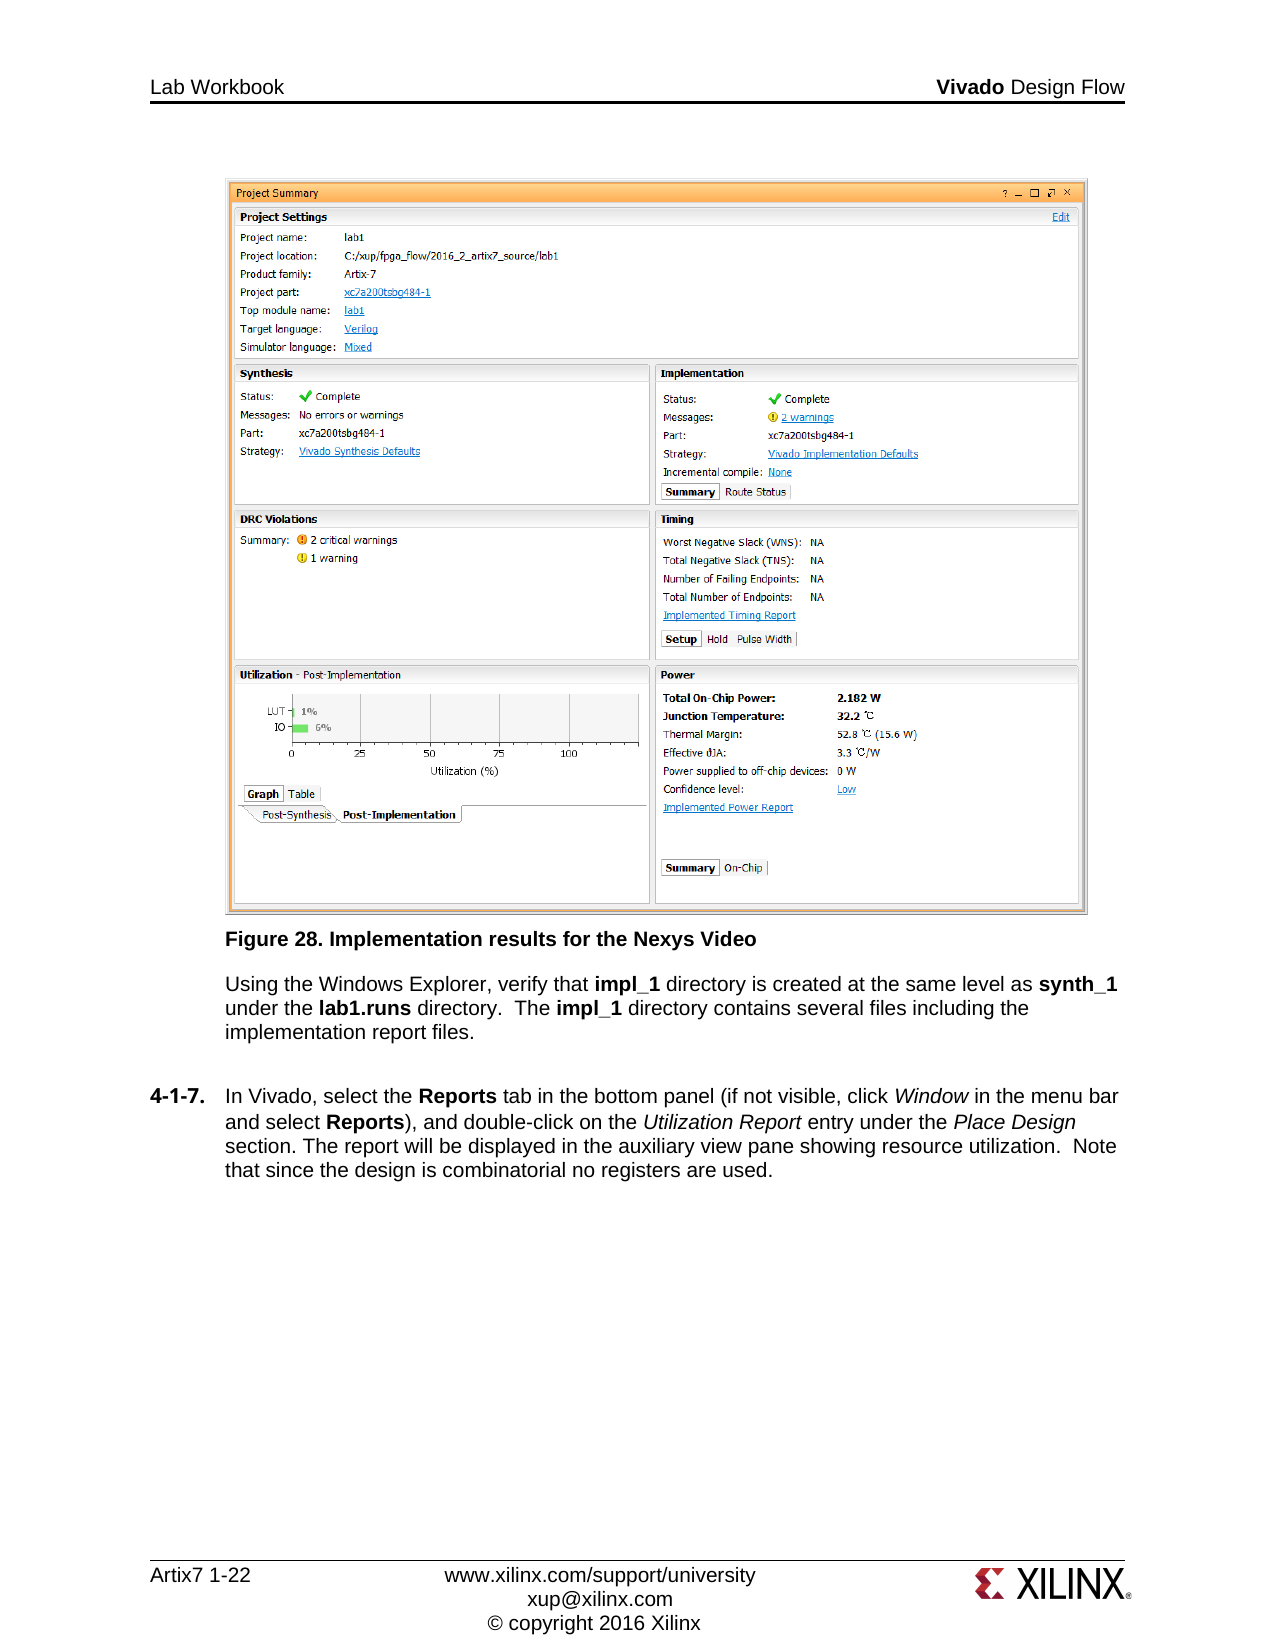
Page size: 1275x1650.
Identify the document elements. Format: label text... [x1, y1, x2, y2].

picture [225, 178, 1088, 915]
text Figure 28. Implementation results for the Nexys Video [225, 927, 1125, 951]
text Using the Windows Explorer, verify that impl_1 directory is created at the same level as synth_1 under the lab1.runs directory. The impl_1 directory contains several files including the implementation report files. [225, 972, 1125, 1044]
text In Vivado, select the Reports tab in the bottom panel (if not visible, click Window in the menu bar and select Reports), and double-click on the Utilization Report entry under the Place Design section. The report will be displayed in the auxiliary view pane showing resource utilization. Note that since the design is combinatorial no registers are used. [150, 1081, 1125, 1182]
picture [975, 1568, 1132, 1599]
